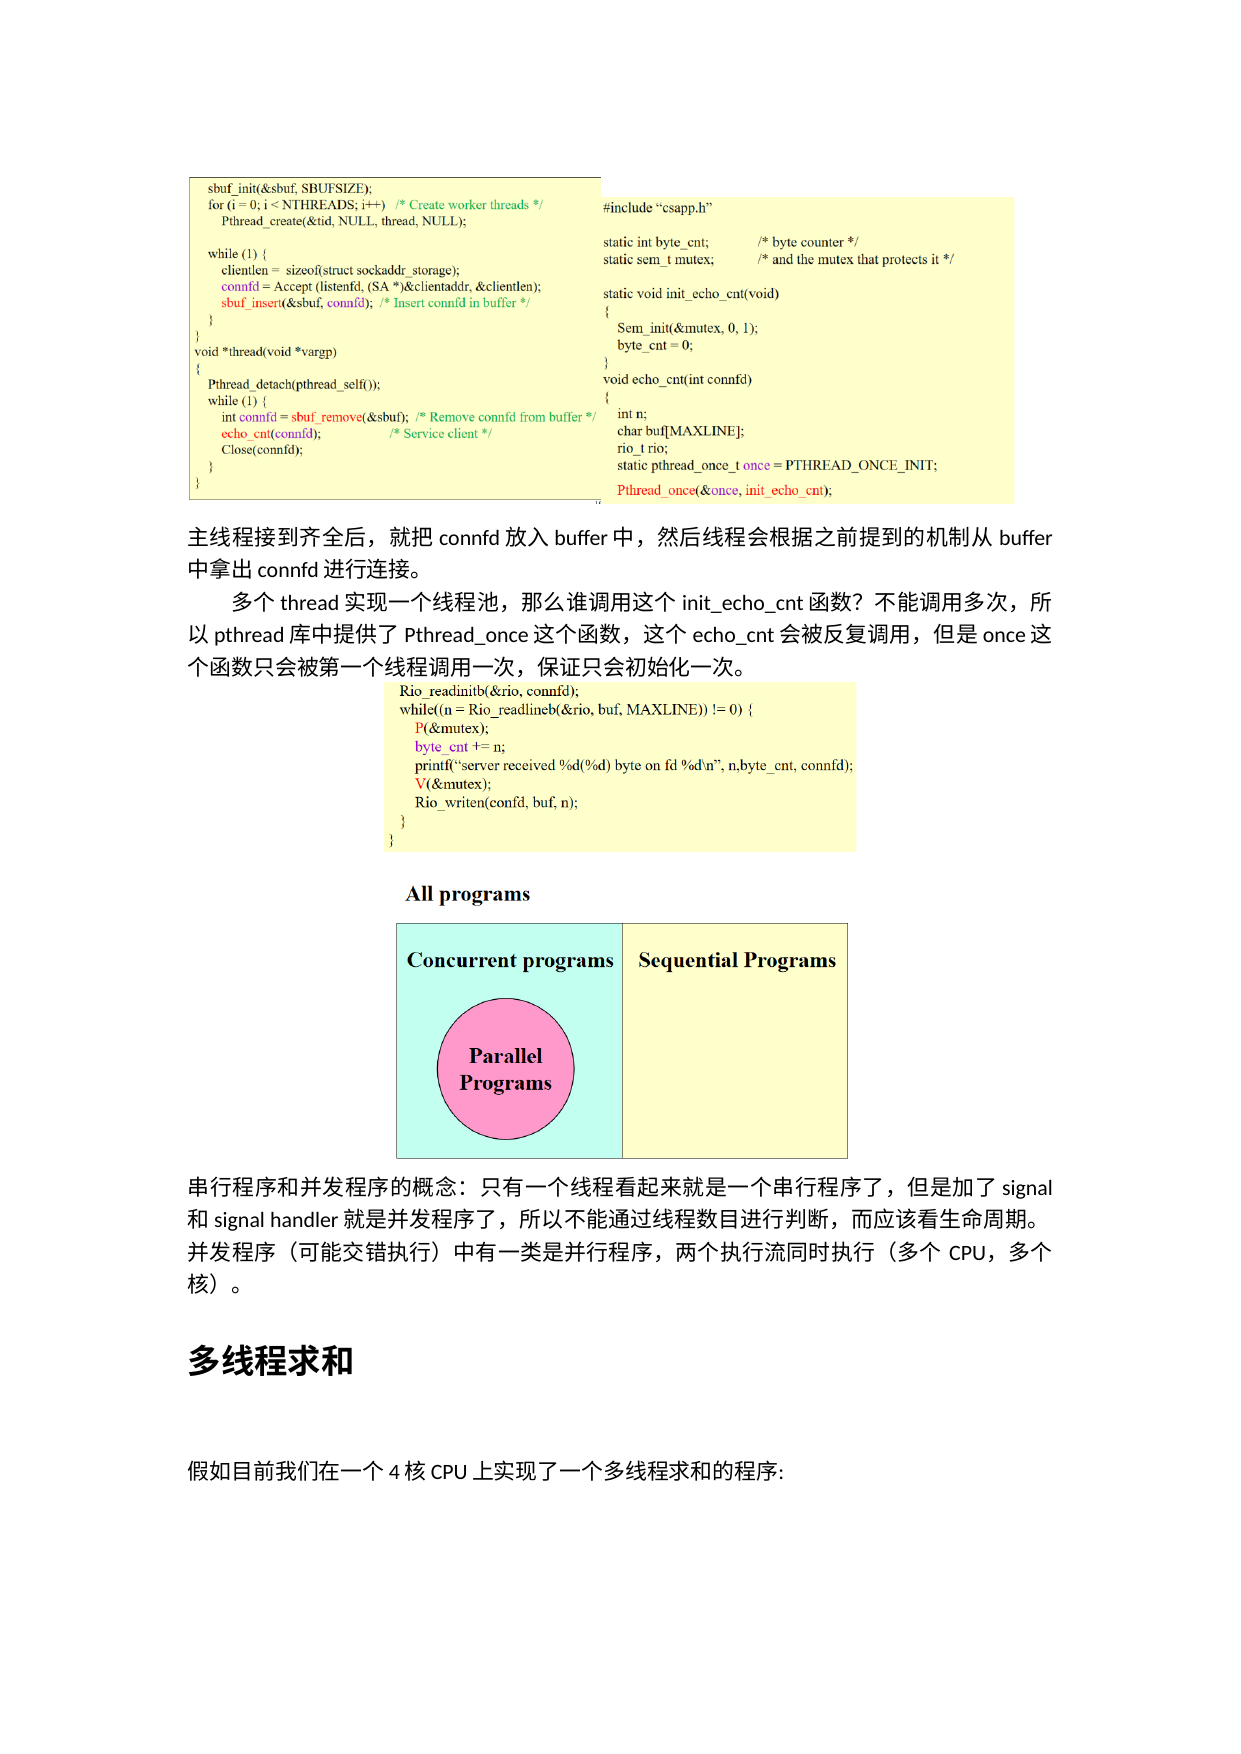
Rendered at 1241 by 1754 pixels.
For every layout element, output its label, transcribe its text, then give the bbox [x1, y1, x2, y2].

picture [187, 177, 1015, 504]
subtitle 多线程求和 [187, 1327, 1053, 1392]
text 假如目前我们在一个4核CPU上实现了一个多线程求和的程序: [187, 1453, 1053, 1486]
text 多个thread实现一个线程池，那么谁调用这个init_echo_cnt函数？不能调用多次，所以pthread库中提供了Pthread_once这个函数，这个echo_cnt会被反复调用，但是once这个函数只会被第一个线程调用一次，保证只会初始化一次。 [187, 584, 1053, 682]
text 主线程接到齐全后，就把connfd放入buffer中，然后线程会根据之前提到的机制从buffer中拿出connfd进行连接。 [187, 519, 1053, 584]
picture [383, 682, 857, 852]
text 串行程序和并发程序的概念：只有一个线程看起来就是一个串行程序了，但是加了signal和signal handler就是并发程序了，所以不能通过线程数目进行判断，而应该看生命周期。并发程序（可能交错执行）中有一类是并行程序，两个执行流同时执行（多个CPU，多个核）。 [187, 1169, 1053, 1299]
picture [383, 877, 857, 1167]
